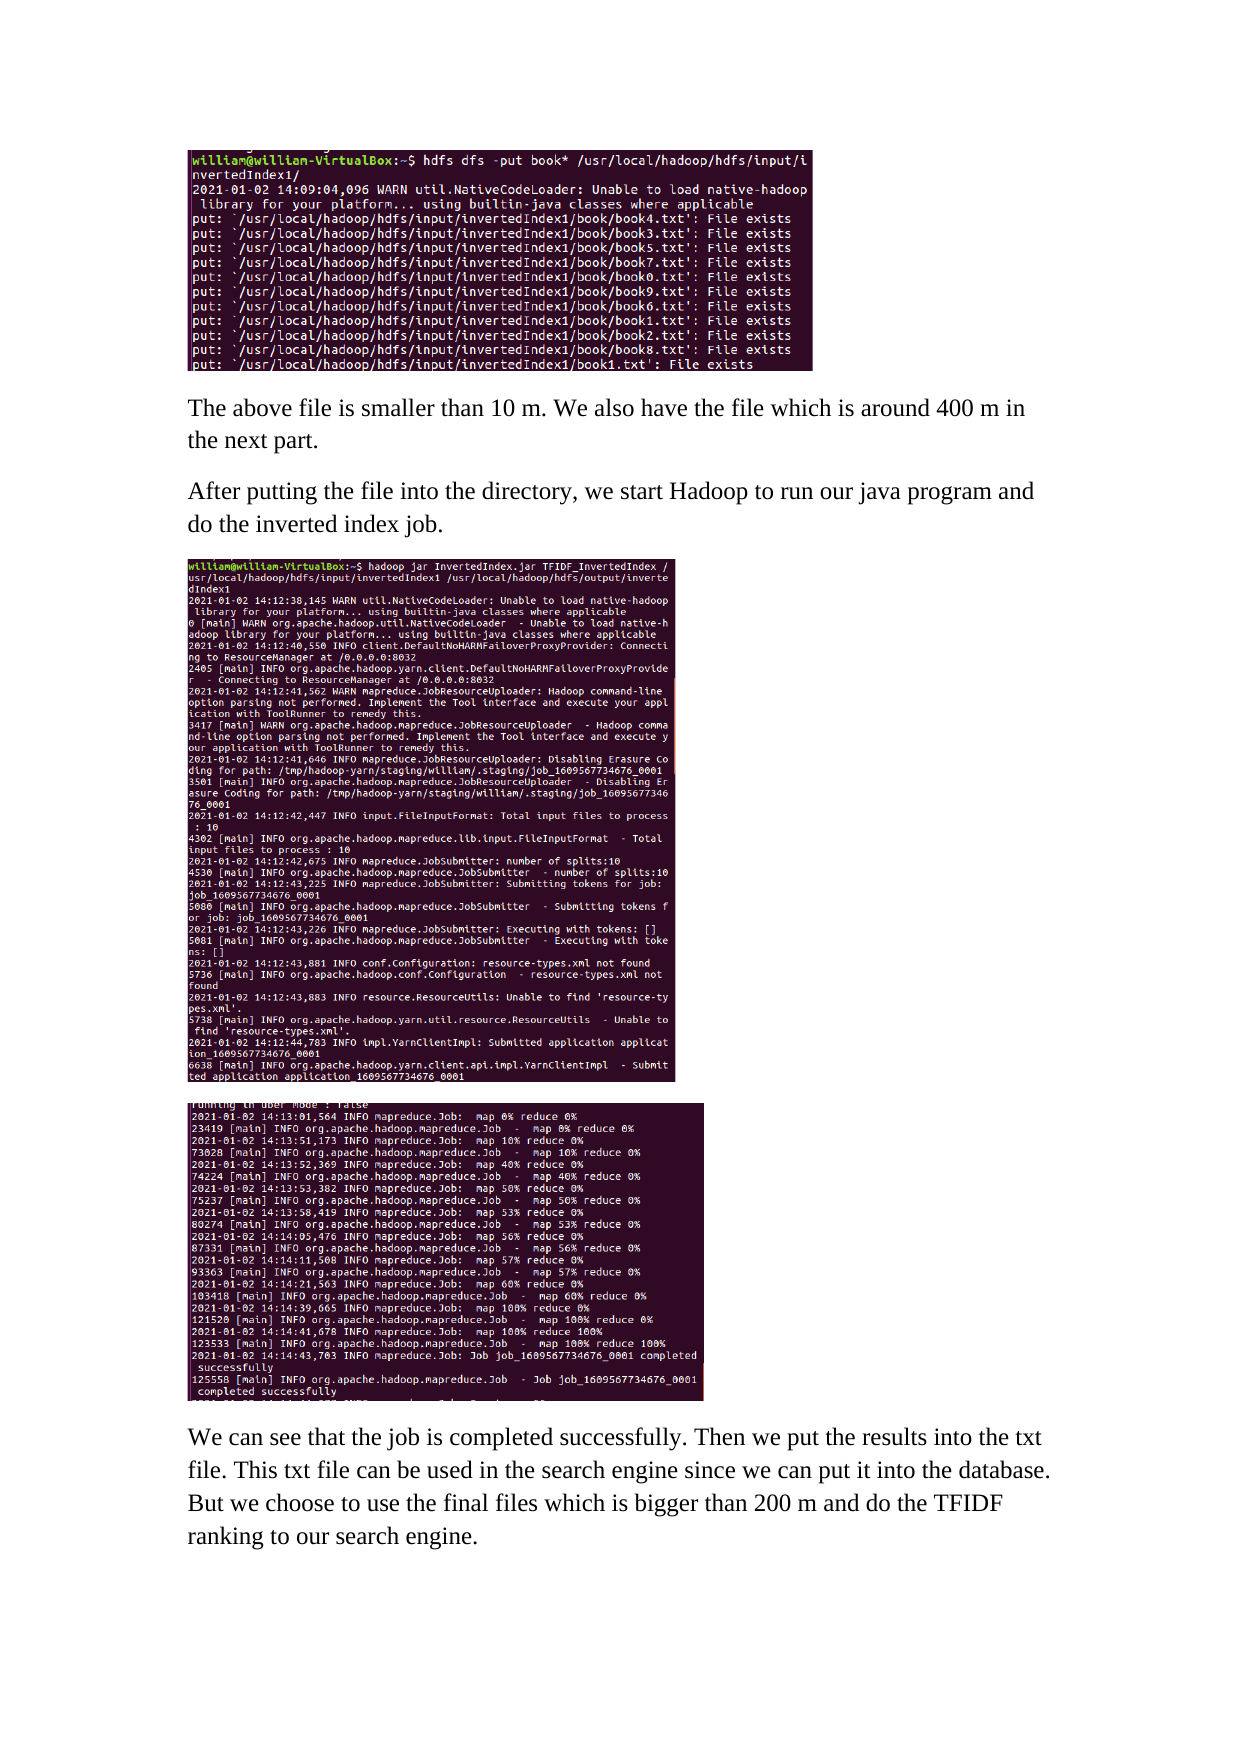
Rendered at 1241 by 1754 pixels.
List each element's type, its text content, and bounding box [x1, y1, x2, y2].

text We can see that the job is completed successfully. Then we put the results into the txt file. This txt file can be used in the search engine since we can put it into the database. But we choose to use the final files which is bigger than 200 m and do the TFIDF ranking to our search engine. [187, 1422, 1053, 1550]
picture [187, 150, 813, 371]
picture [187, 559, 676, 1082]
text The above file is smaller than 10 m. We also have the file which is around 400 m in the next part. [187, 393, 1053, 454]
text After putting the file into the directory, we start Hadoop to run our java program and do the inverted index job. [187, 476, 1053, 538]
picture [187, 1103, 704, 1401]
